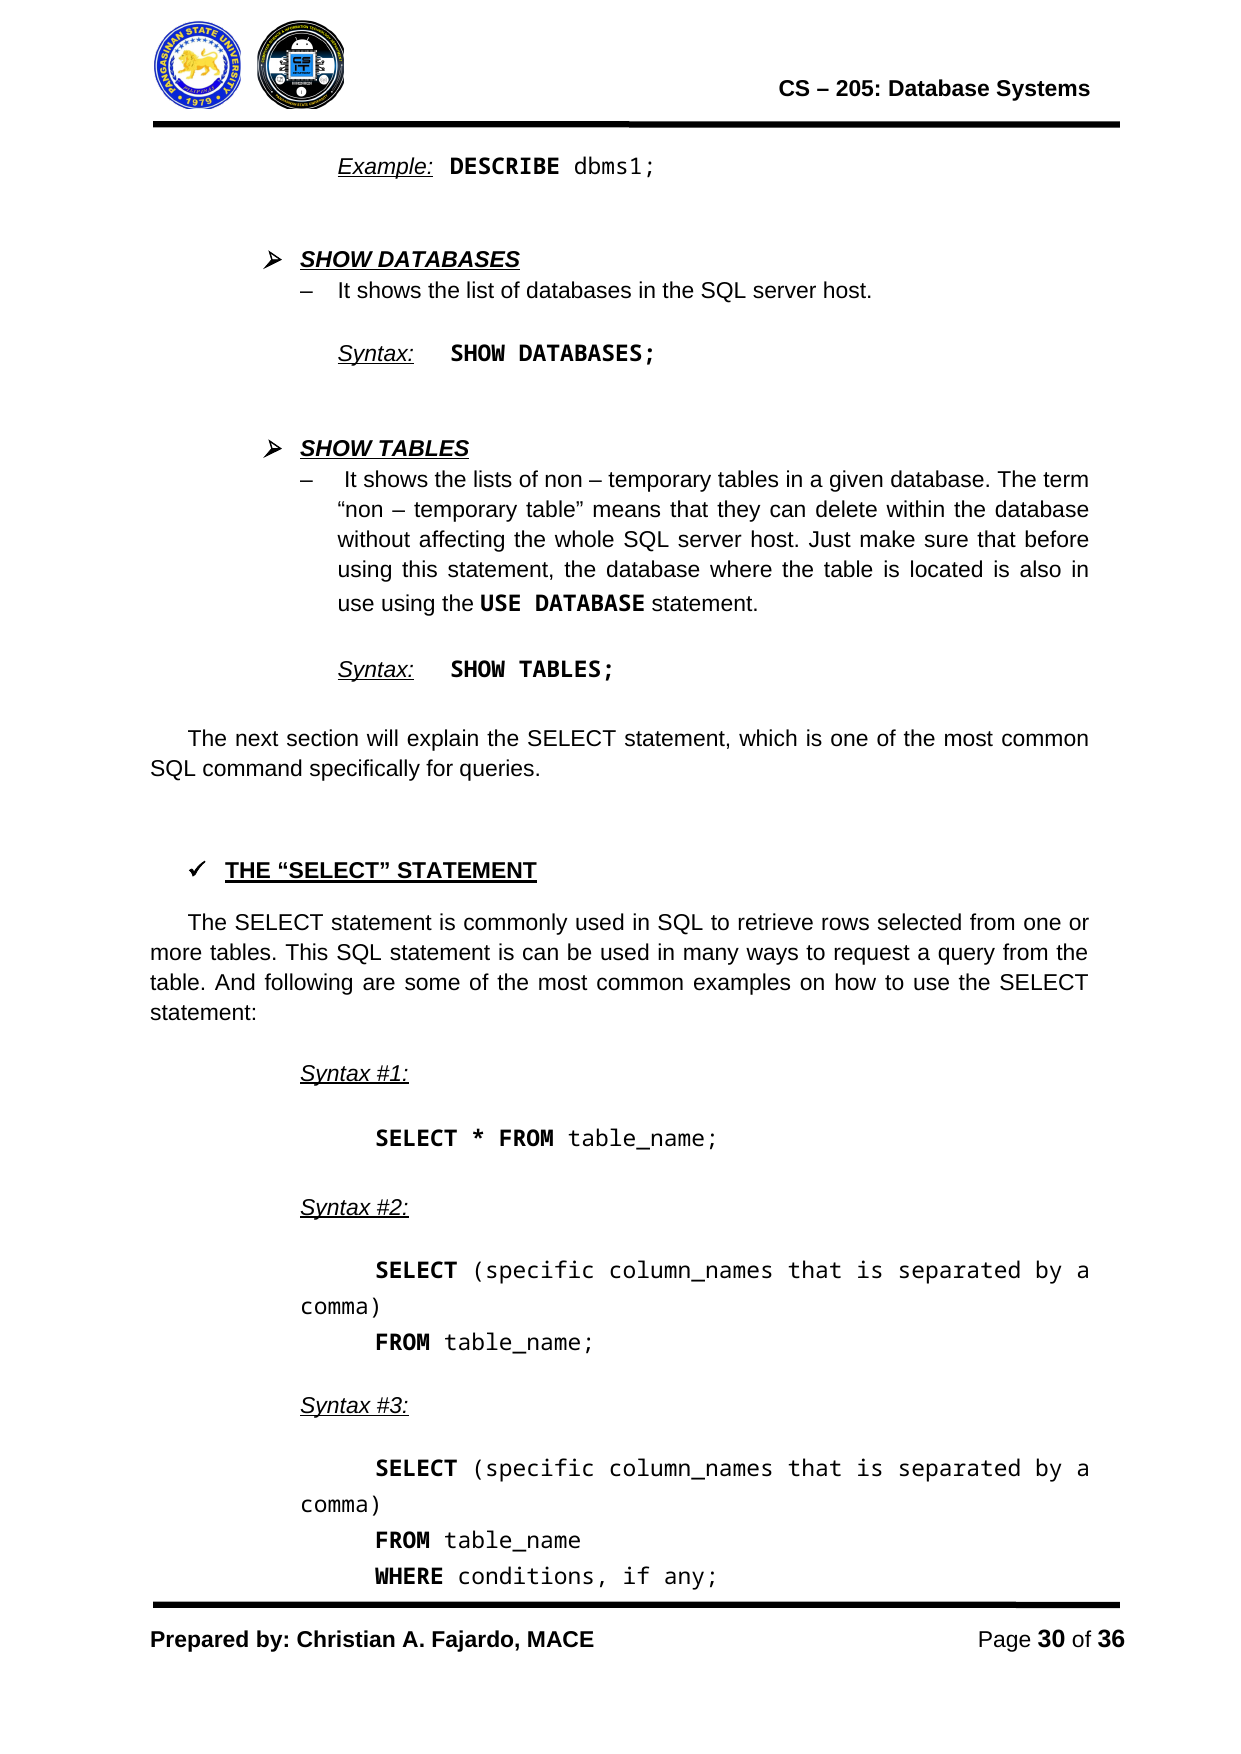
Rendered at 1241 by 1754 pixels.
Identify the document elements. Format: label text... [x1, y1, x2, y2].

list SHOW TABLES [262, 435, 1090, 462]
text The SELECT statement is commonly used in SQL to retrieve rows selected from one or more tables. This SQL statement is can be used in many ways to request a query from the table. And following are some of the most common examples on how to use the SELECT statement: [150, 908, 1090, 1026]
list Syntax #2: [300, 1193, 1090, 1220]
picture [153, 20, 241, 108]
list It shows the list of databases in the SQL server host. [300, 277, 1090, 303]
list SHOW DATABASES [262, 246, 1090, 273]
list FROM table_name; [300, 1326, 1090, 1357]
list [300, 1452, 1090, 1519]
list Syntax #3: [300, 1392, 1090, 1418]
picture [256, 20, 344, 108]
list SELECT * FROM table_name; [300, 1122, 1090, 1153]
text The next section will explain the SELECT statement, which is one of the most common SQL command specifically for queries. [150, 725, 1090, 782]
list WHERE conditions, if any; [300, 1560, 1090, 1591]
list It shows the lists of non – temporary tables in a given database. The term “non – temporary table” means that they can delete within the database without affecting the whole SQL server host. Just make sure that before using this statement, the database where the table is located is also in use using the USE DATABASE statement. [300, 466, 1090, 618]
list Syntax: SHOW TABLES; [337, 653, 1090, 684]
list Example: DESCRIBE dbms1; [337, 150, 1090, 181]
list Syntax: SHOW DATABASES; [337, 337, 1090, 368]
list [300, 1254, 1090, 1321]
list THE “SELECT” STATEMENT [187, 857, 1090, 884]
list Syntax #1: [300, 1059, 1090, 1086]
list FROM table_name [300, 1524, 1090, 1556]
